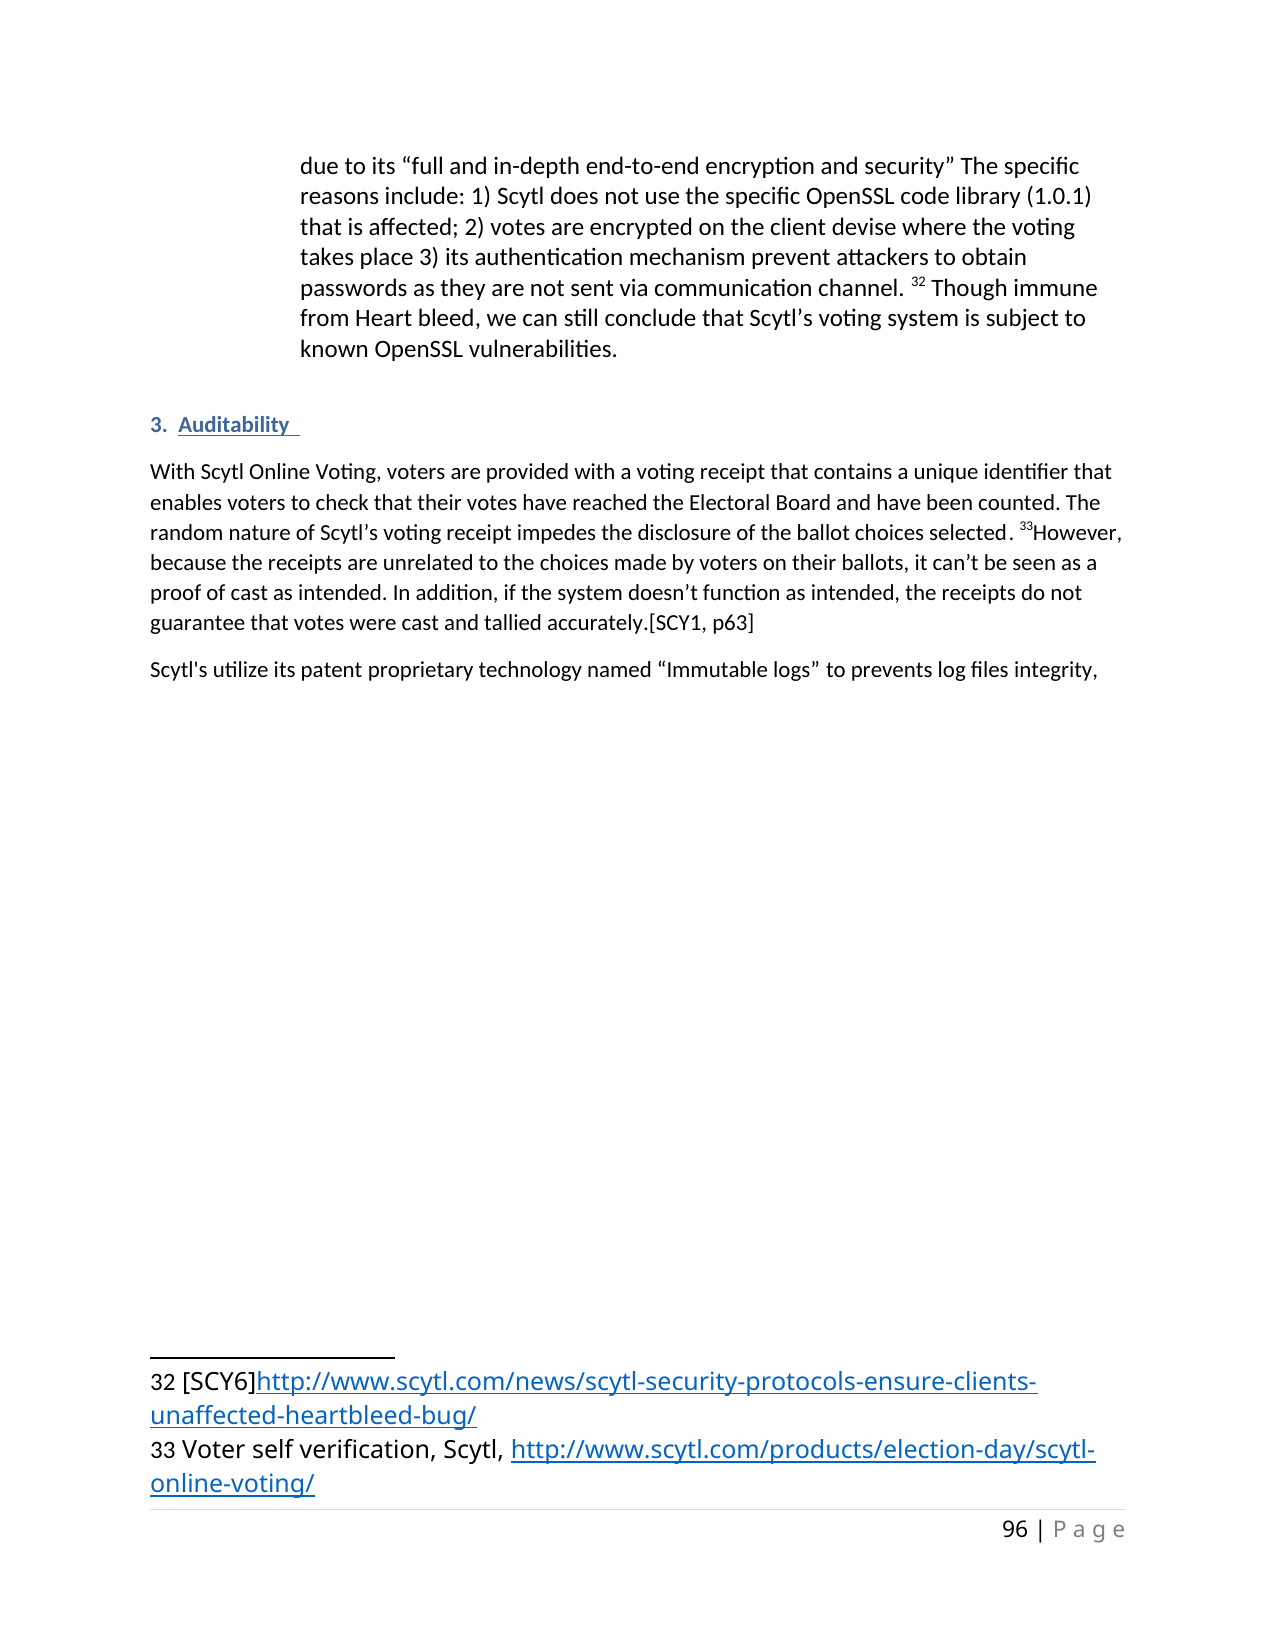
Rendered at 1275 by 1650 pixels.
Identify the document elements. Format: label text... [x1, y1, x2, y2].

text 3. Auditability [150, 411, 1125, 438]
text Scytl's utilize its patent proprietary technology named “Immutable logs” to prevents log files integrity, [150, 655, 1125, 683]
list Scytl used OpenSSL which raises concern that the voting system might be vulnerable to the recent revealed Heartbleed bug. On Apr 10 2014, Scytl stated in the new release that all its voting implements are not affected by Hearbleed due to its “full and in-depth end-to-end encryption and security” The specific reasons include: 1) Scytl does not use the specific OpenSSL code library (1.0.1) that is affected; 2) votes are encrypted on the client devise where the voting takes place 3) its authentication mechanism prevent attackers to obtain passwords as they are not sent via communication channel. Though immune from Heart bleed, we can still conclude that Scytl’s voting system is subject to known OpenSSL vulnerabilities. [262, 150, 1125, 364]
text With Scytl Online Voting, voters are provided with a voting receipt that contains a unique identifier that enables voters to check that their votes have reached the Electoral Board and have been counted. The random nature of Scytl’s voting receipt impedes the disclosure of the ballot choices selected. However, because the receipts are unrelated to the choices made by voters on their ballots, it can’t be seen as a proof of cast as intended. In addition, if the system doesn’t function as intended, the receipts do not guarantee that votes were cast and tallied accurately.[SCY1, p63] [150, 457, 1125, 636]
